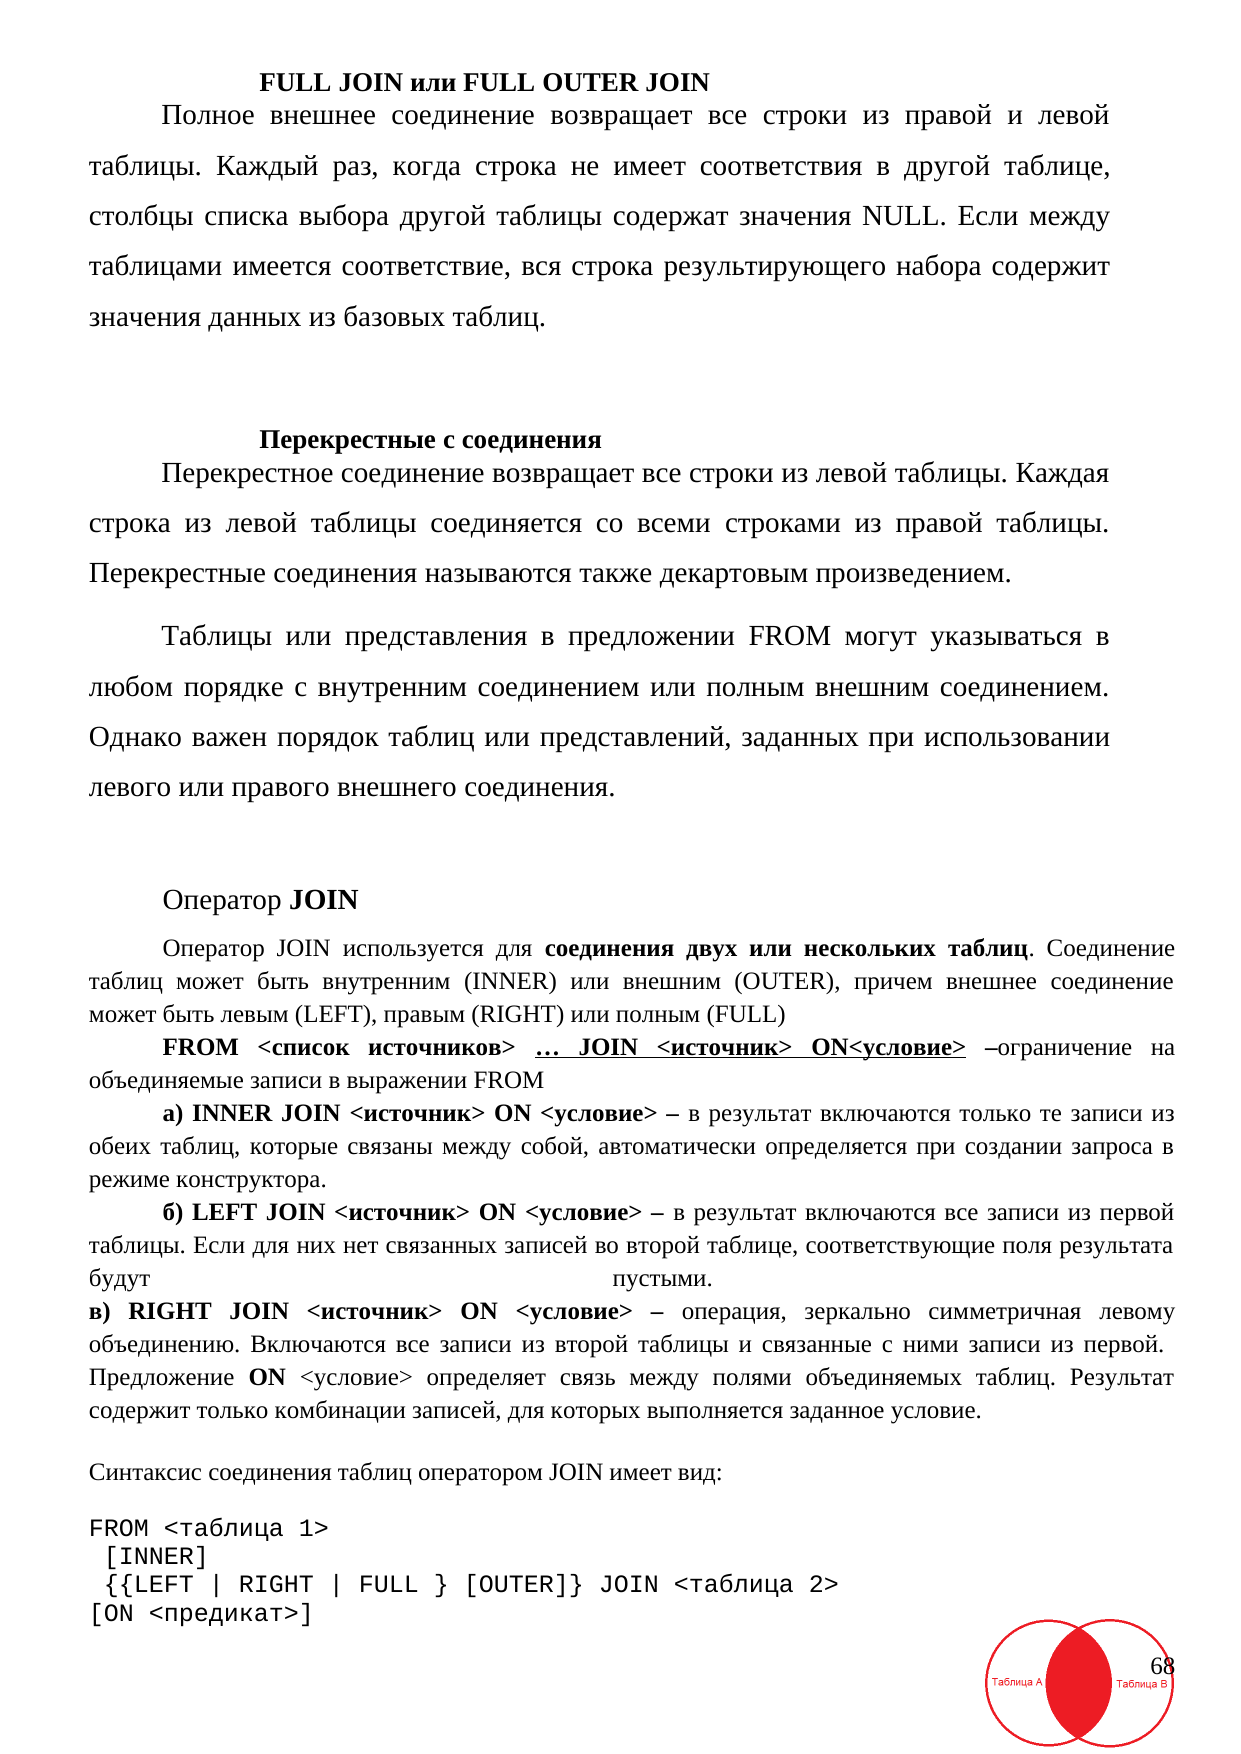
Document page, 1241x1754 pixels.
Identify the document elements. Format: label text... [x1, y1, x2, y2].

text FROM <таблица 1> [89, 1515, 1175, 1543]
text Оператор JOIN [89, 882, 1175, 916]
text а) INNER JOIN <источник> ON <условие> – в результат включаются только те записи из обеих таблиц, которые связаны между собой, автоматически определяется при создании запроса в режиме конструктора. [89, 1098, 1175, 1193]
picture [979, 1612, 1180, 1751]
text FULL JOIN или FULL OUTER JOIN [185, 67, 1175, 97]
text [INNER] [89, 1543, 1175, 1572]
text FROM <список источников> … JOIN <источник> ON<условие> –ограничение на объединяемые записи в выражении FROM [89, 1032, 1175, 1094]
text [ON <предикат>] [89, 1600, 1175, 1628]
text Перекрестные с соединения [185, 424, 1175, 455]
text {{LEFT | RIGHT | FULL } [OUTER]} JOIN <таблица 2> [89, 1572, 1175, 1600]
text б) LEFT JOIN <источник> ON <условие> – в результат включаются все записи из первой таблицы. Если для них нет связанных записей во второй таблице, соответствующие поля результата будут пустыми. в) RIGHT JOIN <источник> ON <условие> – операция, зеркально симметричная левому объединению. Включаются все записи из второй таблицы и связанные с ними записи из первой. Предложение ON <условие> определяет связь между полями объединяемых таблиц. Результат содержит только комбинации записей, для которых выполняется заданное условие. [89, 1197, 1175, 1424]
text Оператор JOIN используется для соединения двух или нескольких таблиц. Соединение таблиц может быть внутренним (INNER) или внешним (OUTER), причем внешнее соединение может быть левым (LEFT), правым (RIGHT) или полным (FULL) [89, 933, 1175, 1028]
text Полное внешнее соединение возвращает все строки из правой и левой таблицы. Каждый раз, когда строка не имеет соответствия в другой таблице, столбцы списка выбора другой таблицы содержат значения NULL. Если между таблицами имеется соответствие, вся строка результирующего набора содержит значения данных из базовых таблиц. [89, 97, 1111, 332]
text Перекрестное соединение возвращает все строки из левой таблицы. Каждая строка из левой таблицы соединяется со всеми строками из правой таблицы. Перекрестные соединения называются также декартовым произведением. [89, 455, 1110, 589]
text Таблицы или представления в предложении FROM могут указываться в любом порядке с внутренним соединением или полным внешним соединением. Однако важен порядок таблиц или представлений, заданных при использовании левого или правого внешнего соединения. [89, 618, 1111, 803]
text Синтаксис соединения таблиц оператором JOIN имеет вид: [89, 1457, 1175, 1486]
